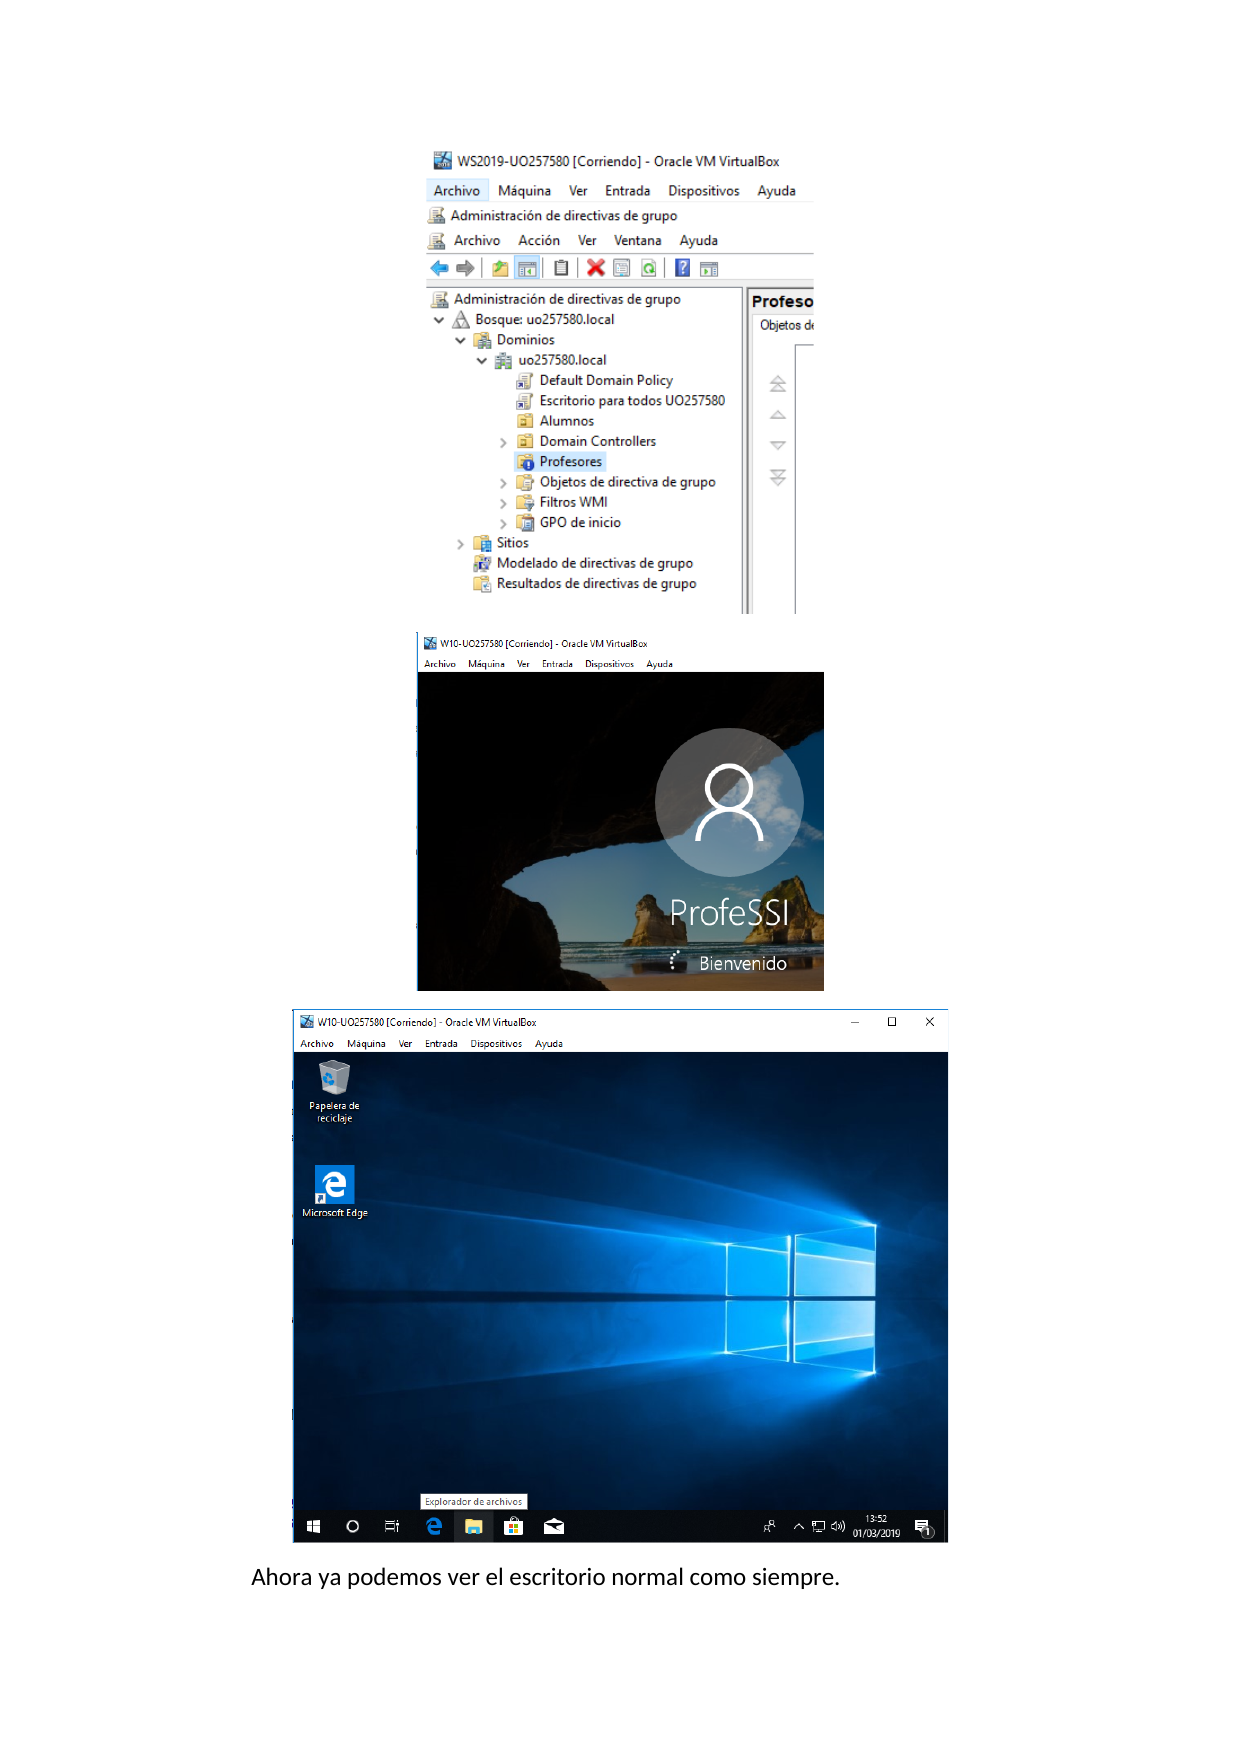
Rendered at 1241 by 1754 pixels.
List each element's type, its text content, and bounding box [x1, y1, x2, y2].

picture [292, 1009, 949, 1543]
text Ahora ya podemos ver el escritorio normal como siempre. [177, 1561, 1063, 1592]
picture [426, 147, 814, 614]
picture [416, 632, 824, 991]
